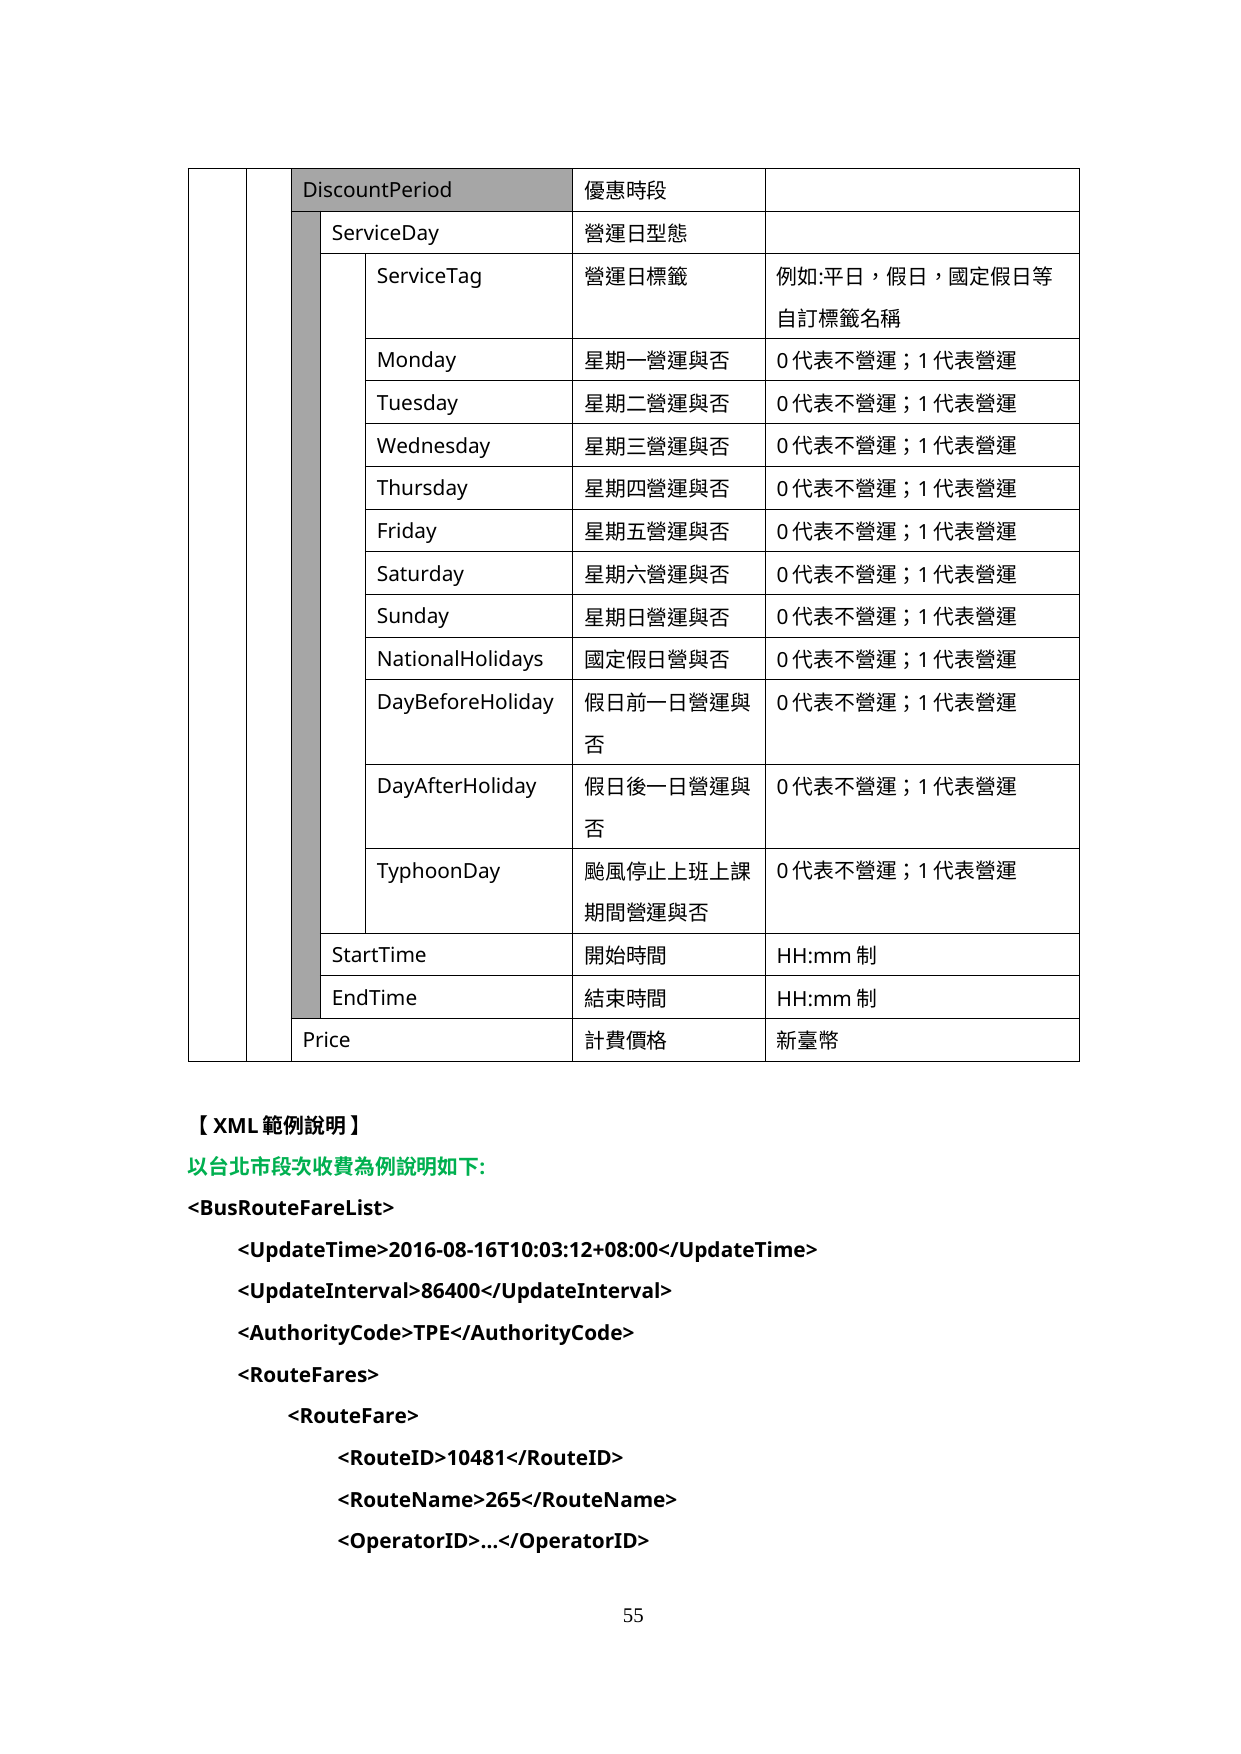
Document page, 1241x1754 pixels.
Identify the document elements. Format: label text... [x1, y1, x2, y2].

text <AuthorityCode>TPE</AuthorityCode> [187, 1312, 1078, 1353]
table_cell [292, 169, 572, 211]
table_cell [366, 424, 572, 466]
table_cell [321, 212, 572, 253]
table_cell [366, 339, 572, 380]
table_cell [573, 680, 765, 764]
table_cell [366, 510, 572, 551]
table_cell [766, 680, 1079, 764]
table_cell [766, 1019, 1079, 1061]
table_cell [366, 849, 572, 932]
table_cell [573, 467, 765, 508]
text 【 XML範例說明 】 [187, 1103, 1078, 1145]
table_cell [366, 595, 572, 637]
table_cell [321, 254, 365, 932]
text <RouteName>265</RouteName> [187, 1478, 1078, 1520]
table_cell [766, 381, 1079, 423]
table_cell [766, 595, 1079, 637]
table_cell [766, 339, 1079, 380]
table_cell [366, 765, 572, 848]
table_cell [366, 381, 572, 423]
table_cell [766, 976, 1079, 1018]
text <UpdateTime>2016-08-16T10:03:12+08:00</UpdateTime> [187, 1228, 1078, 1270]
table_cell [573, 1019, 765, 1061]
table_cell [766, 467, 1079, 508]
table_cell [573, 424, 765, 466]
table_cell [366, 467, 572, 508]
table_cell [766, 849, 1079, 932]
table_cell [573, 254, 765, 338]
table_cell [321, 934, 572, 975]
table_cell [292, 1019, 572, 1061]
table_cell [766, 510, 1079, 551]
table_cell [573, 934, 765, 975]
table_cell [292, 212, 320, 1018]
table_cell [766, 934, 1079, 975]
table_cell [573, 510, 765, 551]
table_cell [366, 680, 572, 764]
text <UpdateInterval>86400</UpdateInterval> [187, 1270, 1078, 1312]
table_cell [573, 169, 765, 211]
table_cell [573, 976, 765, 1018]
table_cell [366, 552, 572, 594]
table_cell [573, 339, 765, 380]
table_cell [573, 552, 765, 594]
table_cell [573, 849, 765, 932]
text <RouteID>10481</RouteID> [187, 1437, 1078, 1478]
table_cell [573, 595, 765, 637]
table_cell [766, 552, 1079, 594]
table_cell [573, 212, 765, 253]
text <OperatorID>…</OperatorID> [287, 1520, 1078, 1562]
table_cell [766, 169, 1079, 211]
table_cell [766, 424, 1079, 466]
text <RouteFare> [187, 1395, 1078, 1437]
text <RouteFares> [187, 1353, 1078, 1395]
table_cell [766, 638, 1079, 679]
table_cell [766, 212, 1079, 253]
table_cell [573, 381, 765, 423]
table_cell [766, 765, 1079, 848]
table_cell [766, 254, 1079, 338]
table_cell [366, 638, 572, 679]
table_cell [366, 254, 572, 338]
text <BusRouteFareList> [187, 1187, 1078, 1228]
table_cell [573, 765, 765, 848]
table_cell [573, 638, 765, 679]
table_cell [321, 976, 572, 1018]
text 以台北市段次收費為例說明如下: [187, 1145, 1078, 1187]
